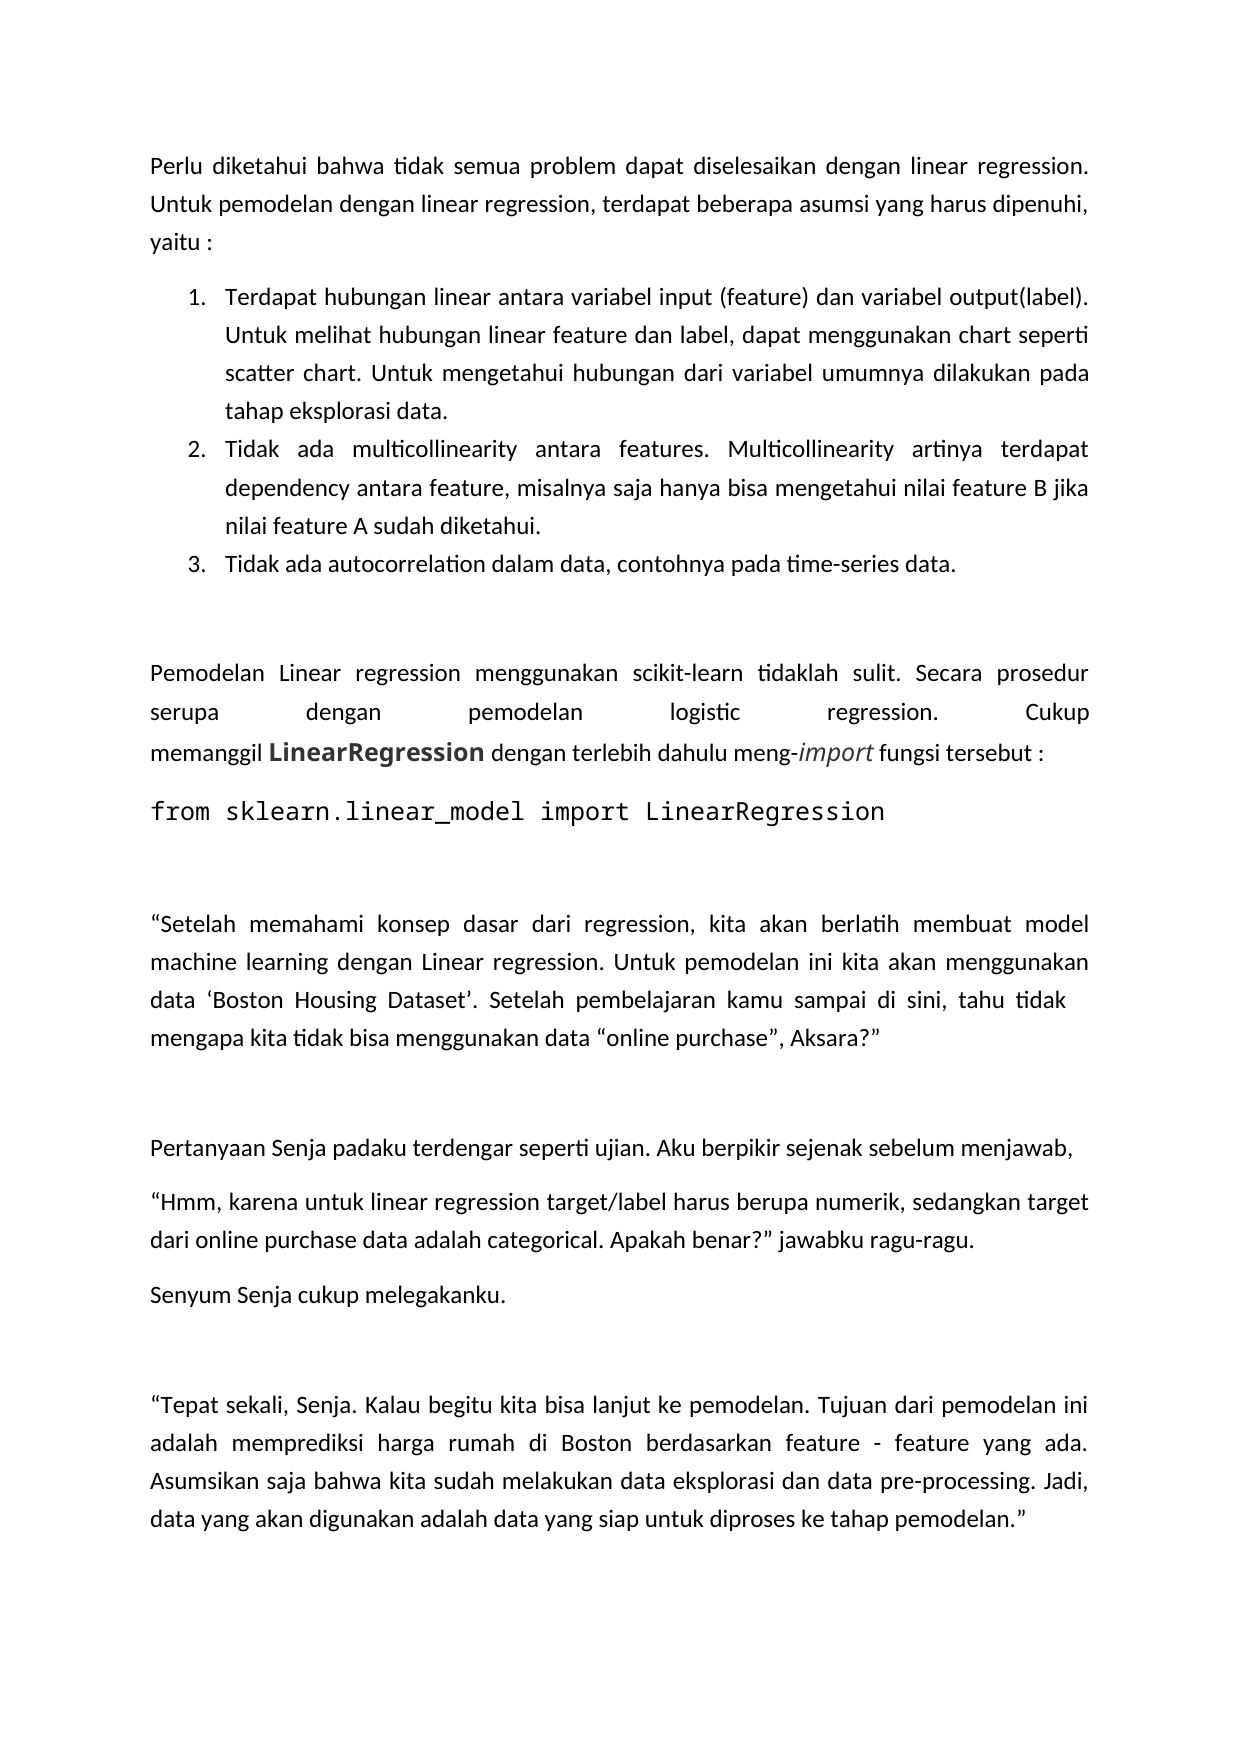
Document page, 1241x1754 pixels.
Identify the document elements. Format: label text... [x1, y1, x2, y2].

text Pemodelan Linear regression menggunakan scikit-learn tidaklah sulit. Secara prosedur serupa dengan pemodelan logistic regression. Cukup memanggil LinearRegression dengan terlebih dahulu meng-import fungsi tersebut : [150, 657, 1090, 769]
text “Hmm, karena untuk linear regression target/label harus berupa numerik, sedangkan target dari online purchase data adalah categorical. Apakah benar?” jawabku ragu-ragu. [150, 1186, 1090, 1255]
text Senyum Senja cukup melegakanku. [150, 1279, 1090, 1310]
list Tidak ada multicollinearity antara features. Multicollinearity artinya terdapat dependency antara feature, misalnya saja hanya bisa mengetahui nilai feature B jika nilai feature A sudah diketahui. [187, 433, 1090, 540]
text “Tepat sekali, Senja. Kalau begitu kita bisa lanjut ke pemodelan. Tujuan dari pemodelan ini adalah memprediksi harga rumah di Boston berdasarkan feature - feature yang ada. Asumsikan saja bahwa kita sudah melakukan data eksplorasi dan data pre-processing. Jadi, data yang akan digunakan adalah data yang siap untuk diproses ke tahap pemodelan.” [150, 1389, 1090, 1534]
list Tidak ada autocorrelation dalam data, contohnya pada time-series data. [187, 548, 1090, 578]
text “Setelah memahami konsep dasar dari regression, kita akan berlatih membuat model machine learning dengan Linear regression. Untuk pemodelan ini kita akan menggunakan data ‘Boston Housing Dataset’. Setelah pembelajaran kamu sampai di sini, tahu tidak mengapa kita tidak bisa menggunakan data “online purchase”, Aksara?” [150, 908, 1090, 1053]
text Pertanyaan Senja padaku terdengar seperti ujian. Aku berpikir sejenak sebelum menjawab, [150, 1132, 1090, 1162]
text Perlu diketahui bahwa tidak semua problem dapat diselesaikan dengan linear regression. Untuk pemodelan dengan linear regression, terdapat beberapa asumsi yang harus dipenuhi, yaitu : [150, 150, 1090, 257]
text from sklearn.linear_model import LinearRegression [150, 794, 1090, 828]
list Terdapat hubungan linear antara variabel input (feature) dan variabel output(label). Untuk melihat hubungan linear feature dan label, dapat menggunakan chart seperti scatter chart. Untuk mengetahui hubungan dari variabel umumnya dilakukan pada tahap eksplorasi data. [187, 281, 1090, 426]
